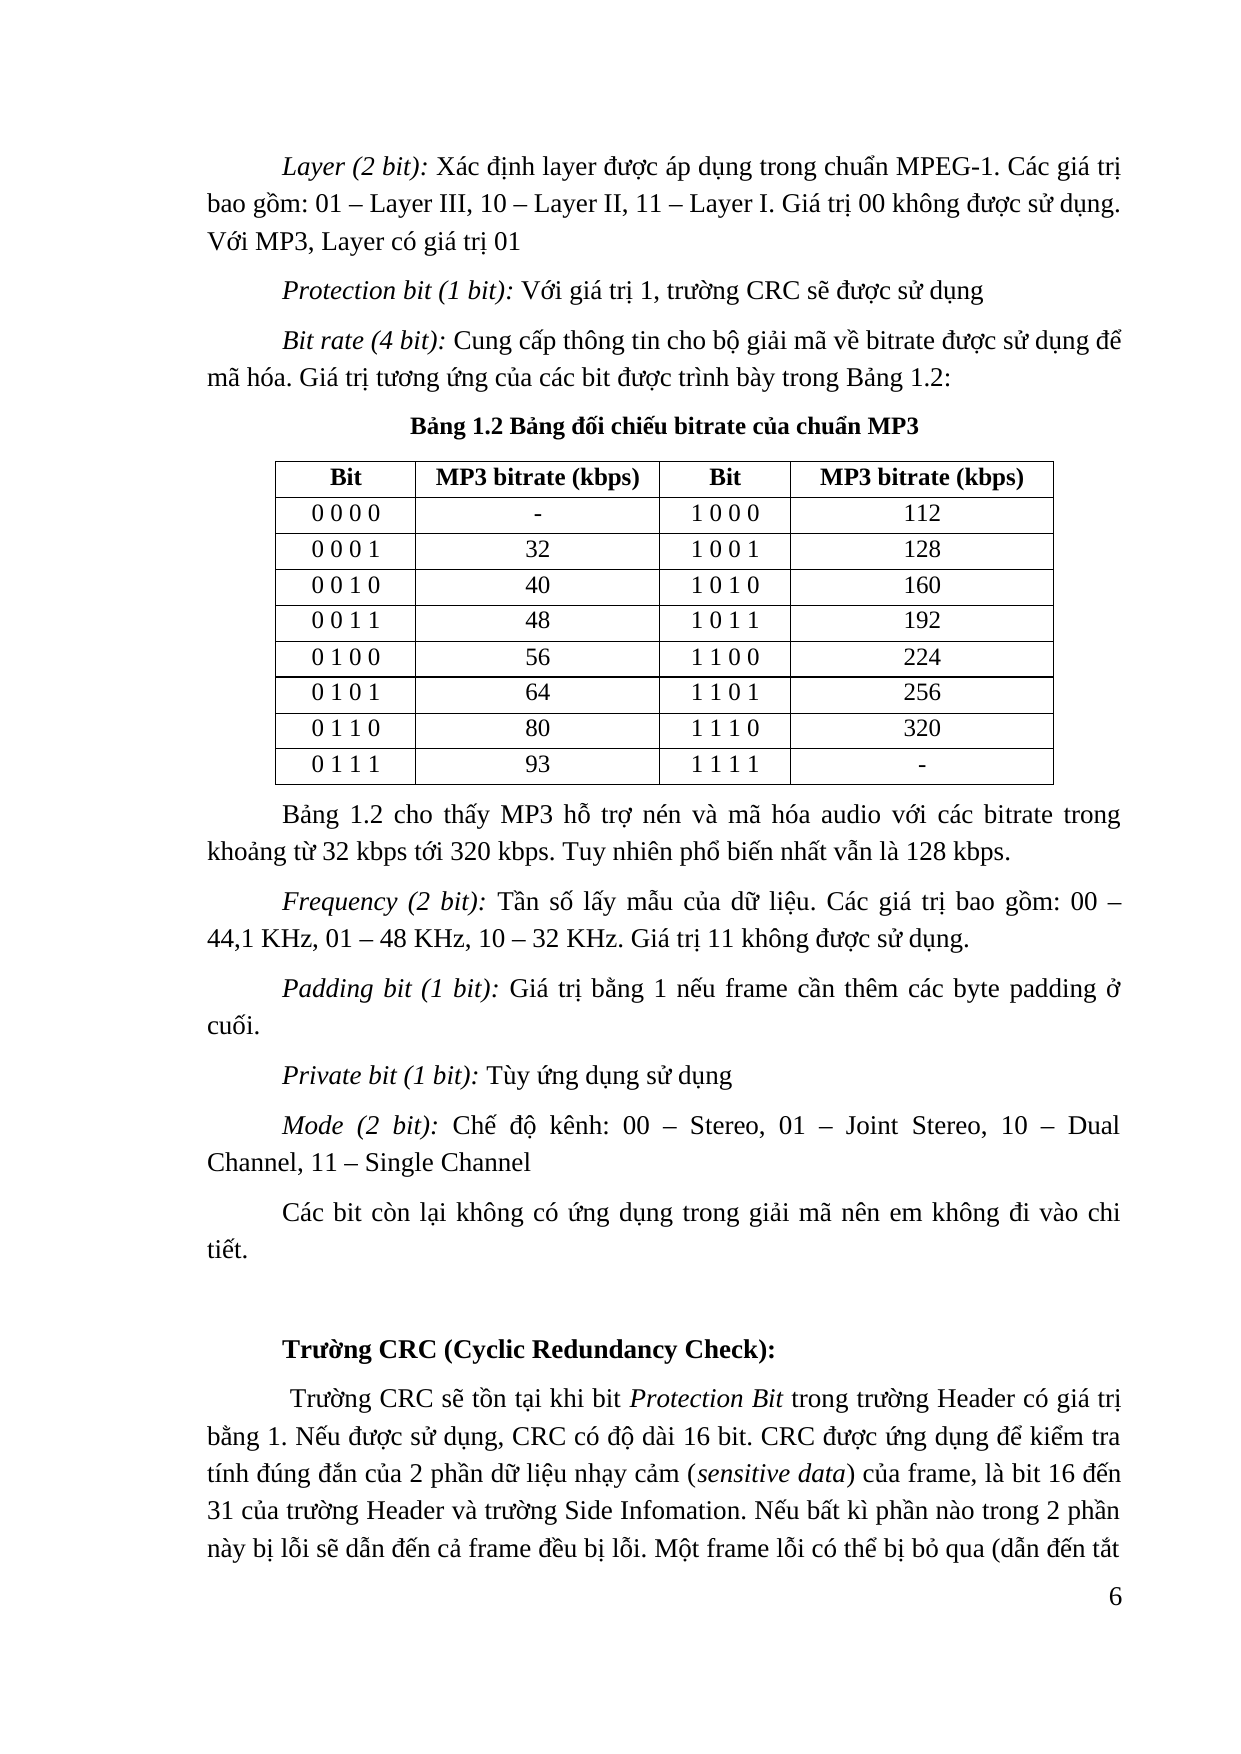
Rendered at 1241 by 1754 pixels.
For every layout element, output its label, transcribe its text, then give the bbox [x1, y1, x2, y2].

table_cell 48 [416, 606, 659, 641]
table_cell 1 1 1 1 [660, 749, 790, 784]
table_cell 0 0 0 1 [276, 534, 415, 569]
table_cell 1 0 0 1 [660, 534, 790, 569]
table_header Bit [276, 462, 415, 497]
table_header Bit [660, 462, 790, 497]
text Trường CRC (Cyclic Redundancy Check): [207, 1333, 1122, 1364]
text Frequency (2 bit): Tần số lấy mẫu của dữ liệu. Các giá trị bao gồm: 00 – 44,1 KHz, 01 – 48 KHz, 10 – 32 KHz. Giá trị 11 không được sử dụng. [207, 885, 1122, 953]
table_cell 256 [791, 678, 1053, 712]
table_cell 1 0 1 0 [660, 570, 790, 604]
table_cell 32 [416, 534, 659, 569]
table_cell 0 0 0 0 [276, 498, 415, 533]
table_cell 112 [791, 498, 1053, 533]
table_cell 56 [416, 642, 659, 676]
table_cell 0 1 1 0 [276, 714, 415, 748]
table_cell 224 [791, 642, 1053, 676]
table_cell 1 1 0 0 [660, 642, 790, 676]
table_cell 1 1 0 1 [660, 678, 790, 712]
table_cell - [416, 498, 659, 533]
table_cell 1 1 1 0 [660, 714, 790, 748]
text Protection bit (1 bit): Với giá trị 1, trường CRC sẽ được sử dụng [207, 274, 1122, 306]
table_cell 40 [416, 570, 659, 604]
table_cell 80 [416, 714, 659, 748]
table_cell 128 [791, 534, 1053, 569]
text Bảng . Bảng đối chiếu bitrate của chuẩn MP3 [207, 411, 1122, 440]
text Các bit còn lại không có ứng dụng trong giải mã nên em không đi vào chi tiết. [207, 1196, 1122, 1264]
text Bảng 1.2 cho thấy MP3 hỗ trợ nén và mã hóa audio với các bitrate trong khoảng từ 32 kbps tới 320 kbps. Tuy nhiên phổ biến nhất vẫn là 128 kbps. [207, 798, 1122, 866]
table_cell 160 [791, 570, 1053, 604]
table_cell 1 0 1 1 [660, 606, 790, 641]
table_cell 0 1 0 0 [276, 642, 415, 676]
table_cell - [791, 749, 1053, 784]
table_cell 320 [791, 714, 1053, 748]
text Private bit (1 bit): Tùy ứng dụng sử dụng [207, 1059, 1122, 1090]
table_header MP3 bitrate (kbps) [416, 462, 659, 497]
table_cell 64 [416, 678, 659, 712]
table_cell 1 0 0 0 [660, 498, 790, 533]
table_cell 0 0 1 0 [276, 570, 415, 604]
text Layer (2 bit): Xác định layer được áp dụng trong chuẩn MPEG-1. Các giá trị bao gồm: 01 – Layer III, 10 – Layer II, 11 – Layer I. Giá trị 00 không được sử dụng. Với MP3, Layer có giá trị 01 [207, 150, 1122, 256]
table_cell 0 0 1 1 [276, 606, 415, 641]
table_cell 192 [791, 606, 1053, 641]
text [207, 1383, 1122, 1563]
text Bit rate (4 bit): Cung cấp thông tin cho bộ giải mã về bitrate được sử dụng để mã hóa. Giá trị tương ứng của các bit được trình bày trong Bảng 1.2: [207, 324, 1122, 393]
table_cell 0 1 0 1 [276, 678, 415, 712]
text Mode (2 bit): Chế độ kênh: 00 – Stereo, 01 – Joint Stereo, 10 – Dual Channel, 11 – Single Channel [207, 1109, 1122, 1177]
table_cell 0 1 1 1 [276, 749, 415, 784]
table_cell 93 [416, 749, 659, 784]
table_header MP3 bitrate (kbps) [791, 462, 1053, 497]
text Padding bit (1 bit): Giá trị bằng 1 nếu frame cần thêm các byte padding ở cuối. [207, 972, 1122, 1040]
